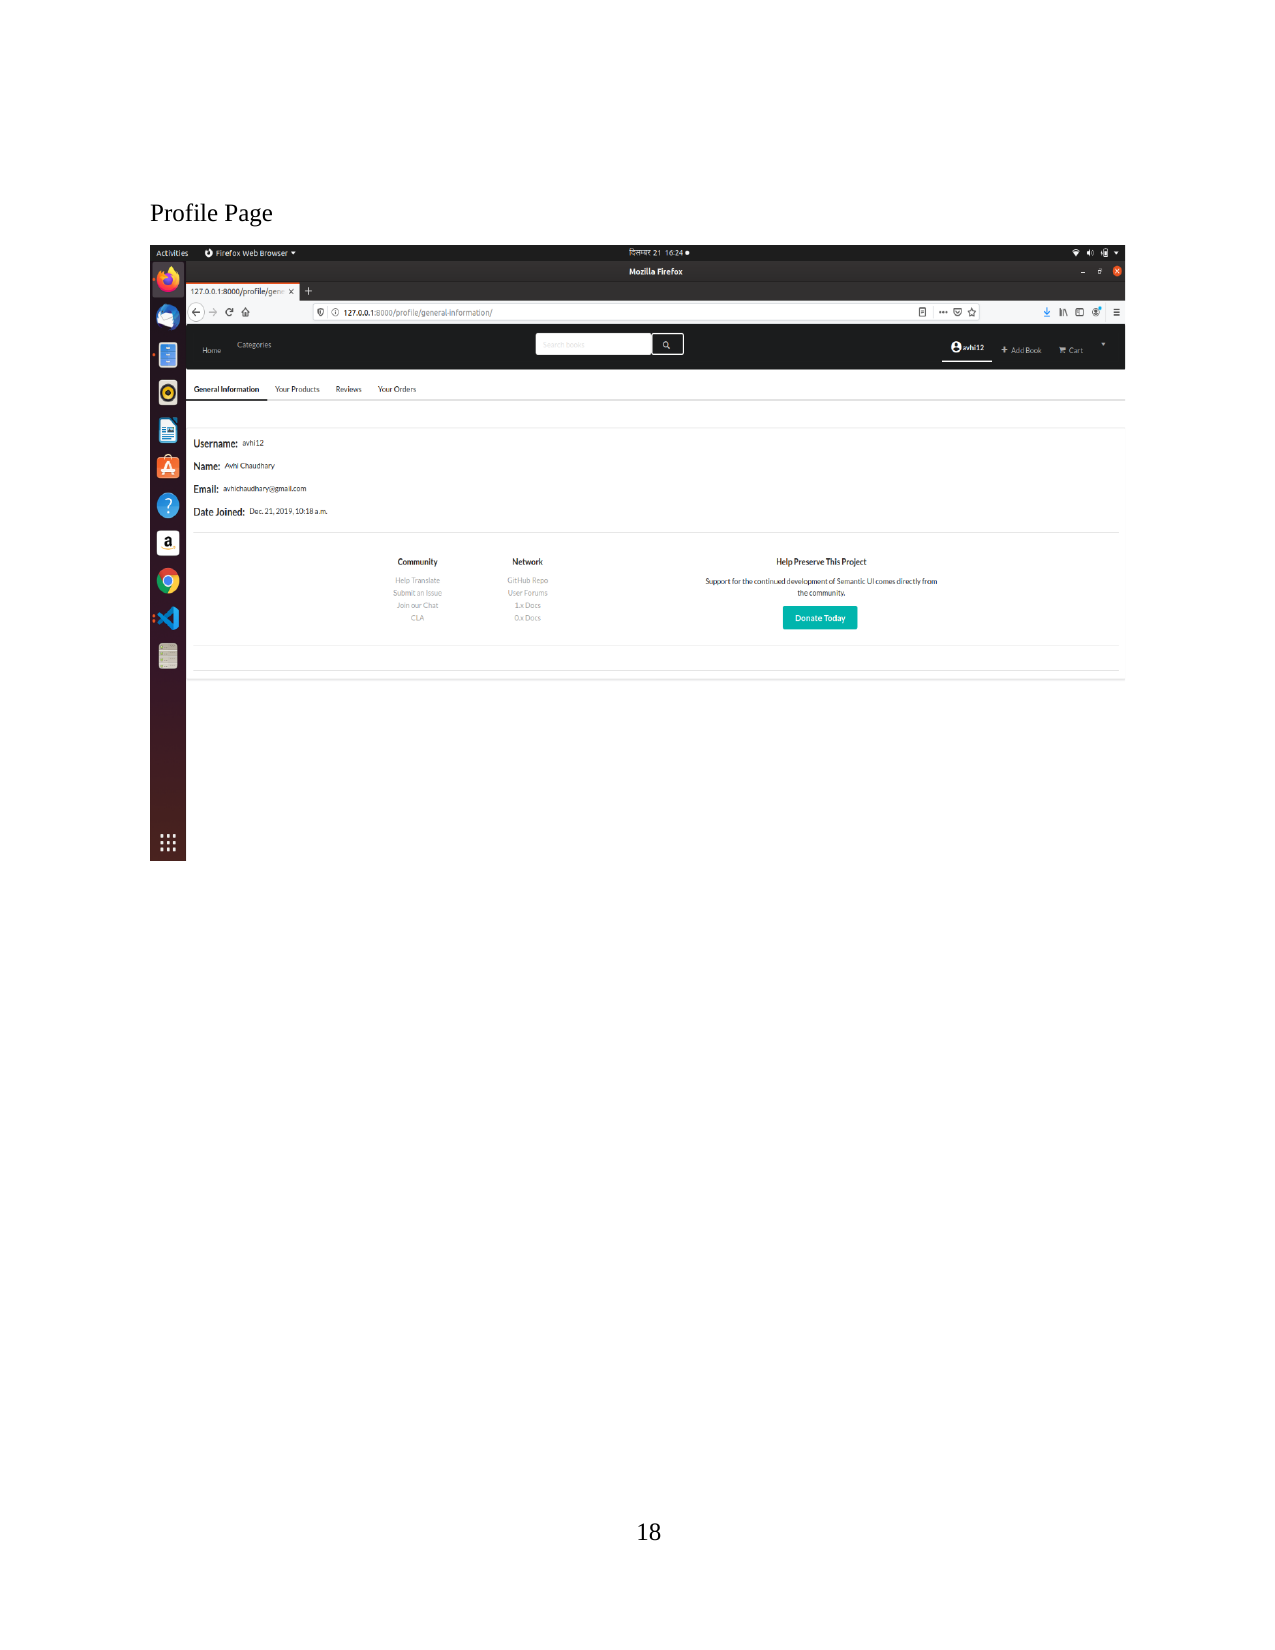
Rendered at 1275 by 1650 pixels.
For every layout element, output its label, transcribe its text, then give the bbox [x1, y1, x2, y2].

text Profile Page [150, 198, 1125, 226]
picture [150, 245, 1125, 861]
